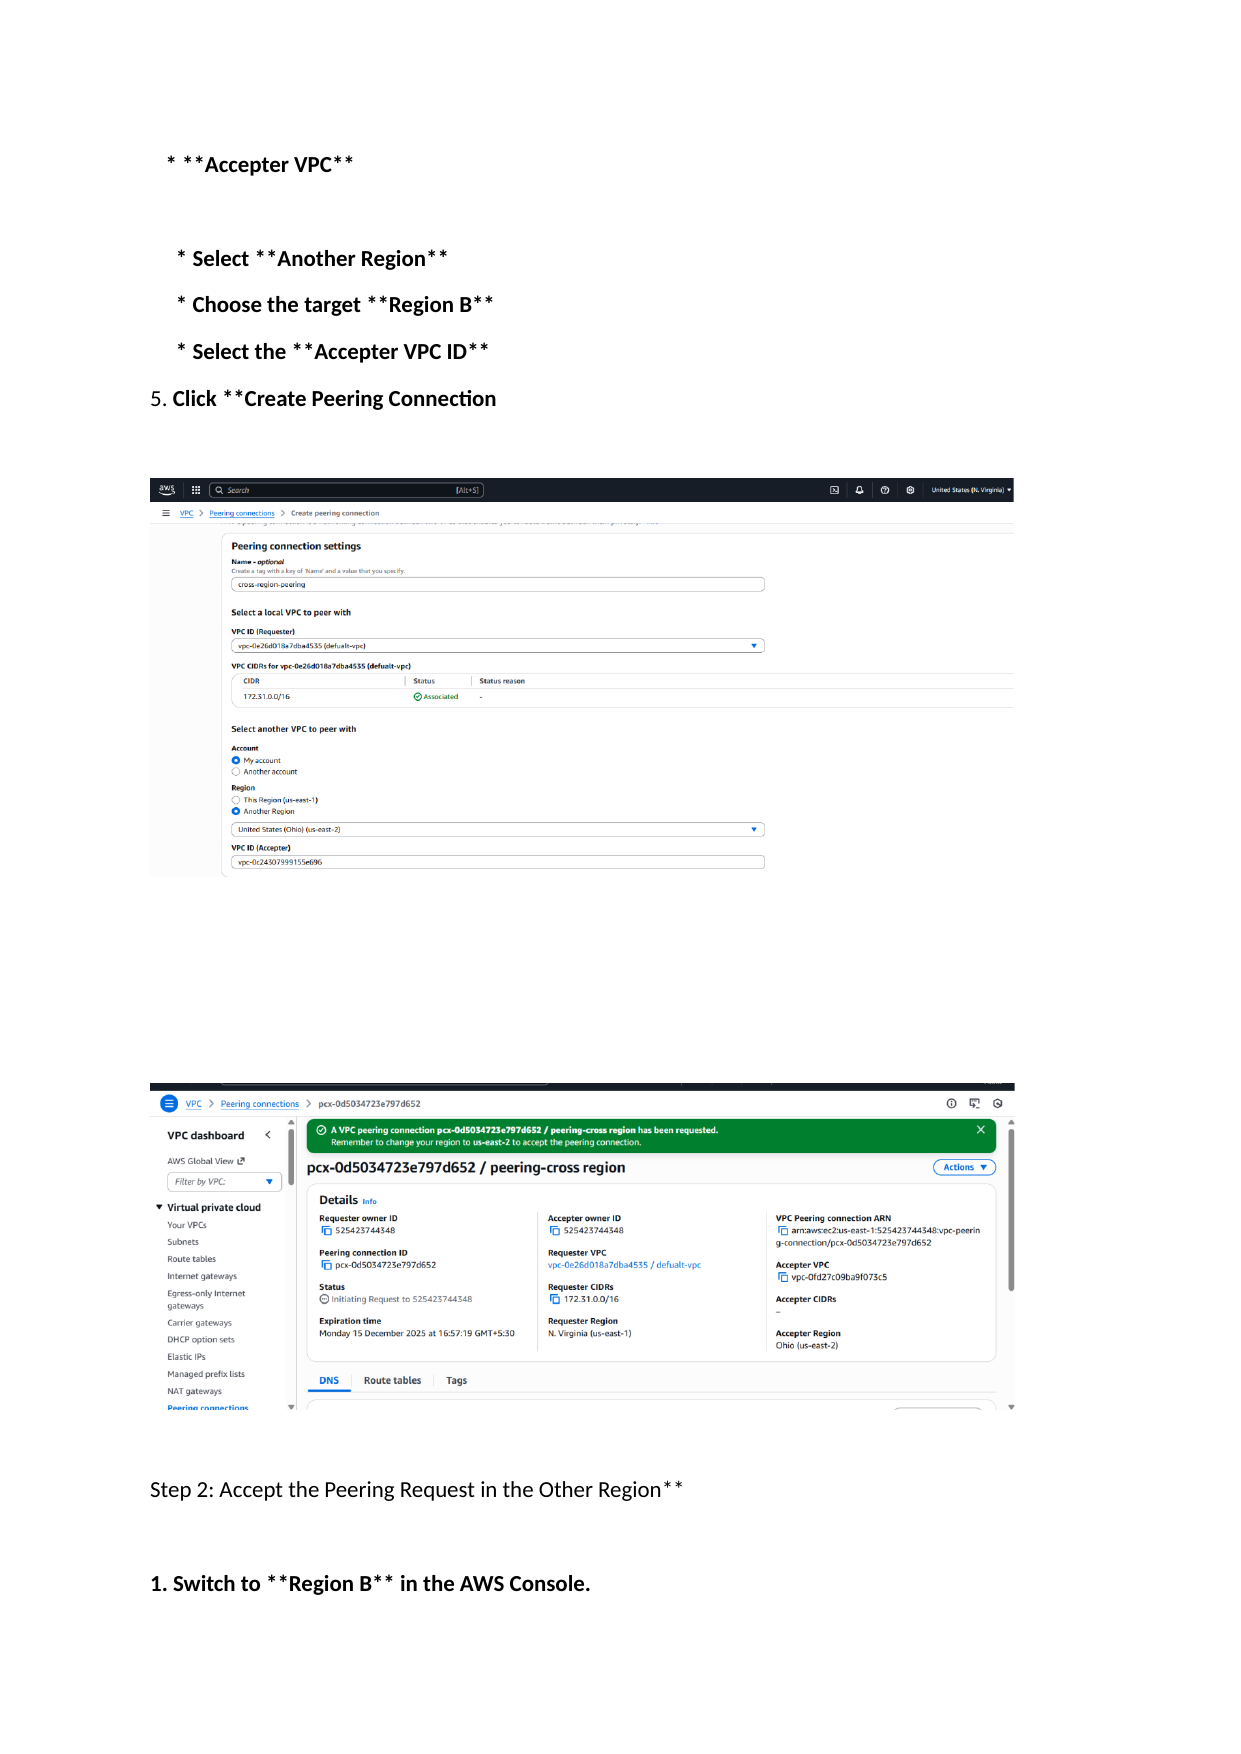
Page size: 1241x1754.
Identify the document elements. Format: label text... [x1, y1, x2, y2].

picture [150, 1083, 1015, 1410]
text 1. Switch to **Region B** in the AWS Console. [150, 1569, 1090, 1597]
text Step 2: Accept the Peering Request in the Other Region** [150, 1475, 1090, 1503]
text * Select the **Accepter VPC ID** [150, 337, 1090, 366]
text * Select **Another Region** [150, 244, 1090, 272]
text * Choose the target **Region B** [150, 291, 1090, 319]
picture [150, 478, 1014, 877]
text * **Accepter VPC** [150, 150, 1090, 178]
list Click **Create Peering Connection [150, 384, 1090, 412]
